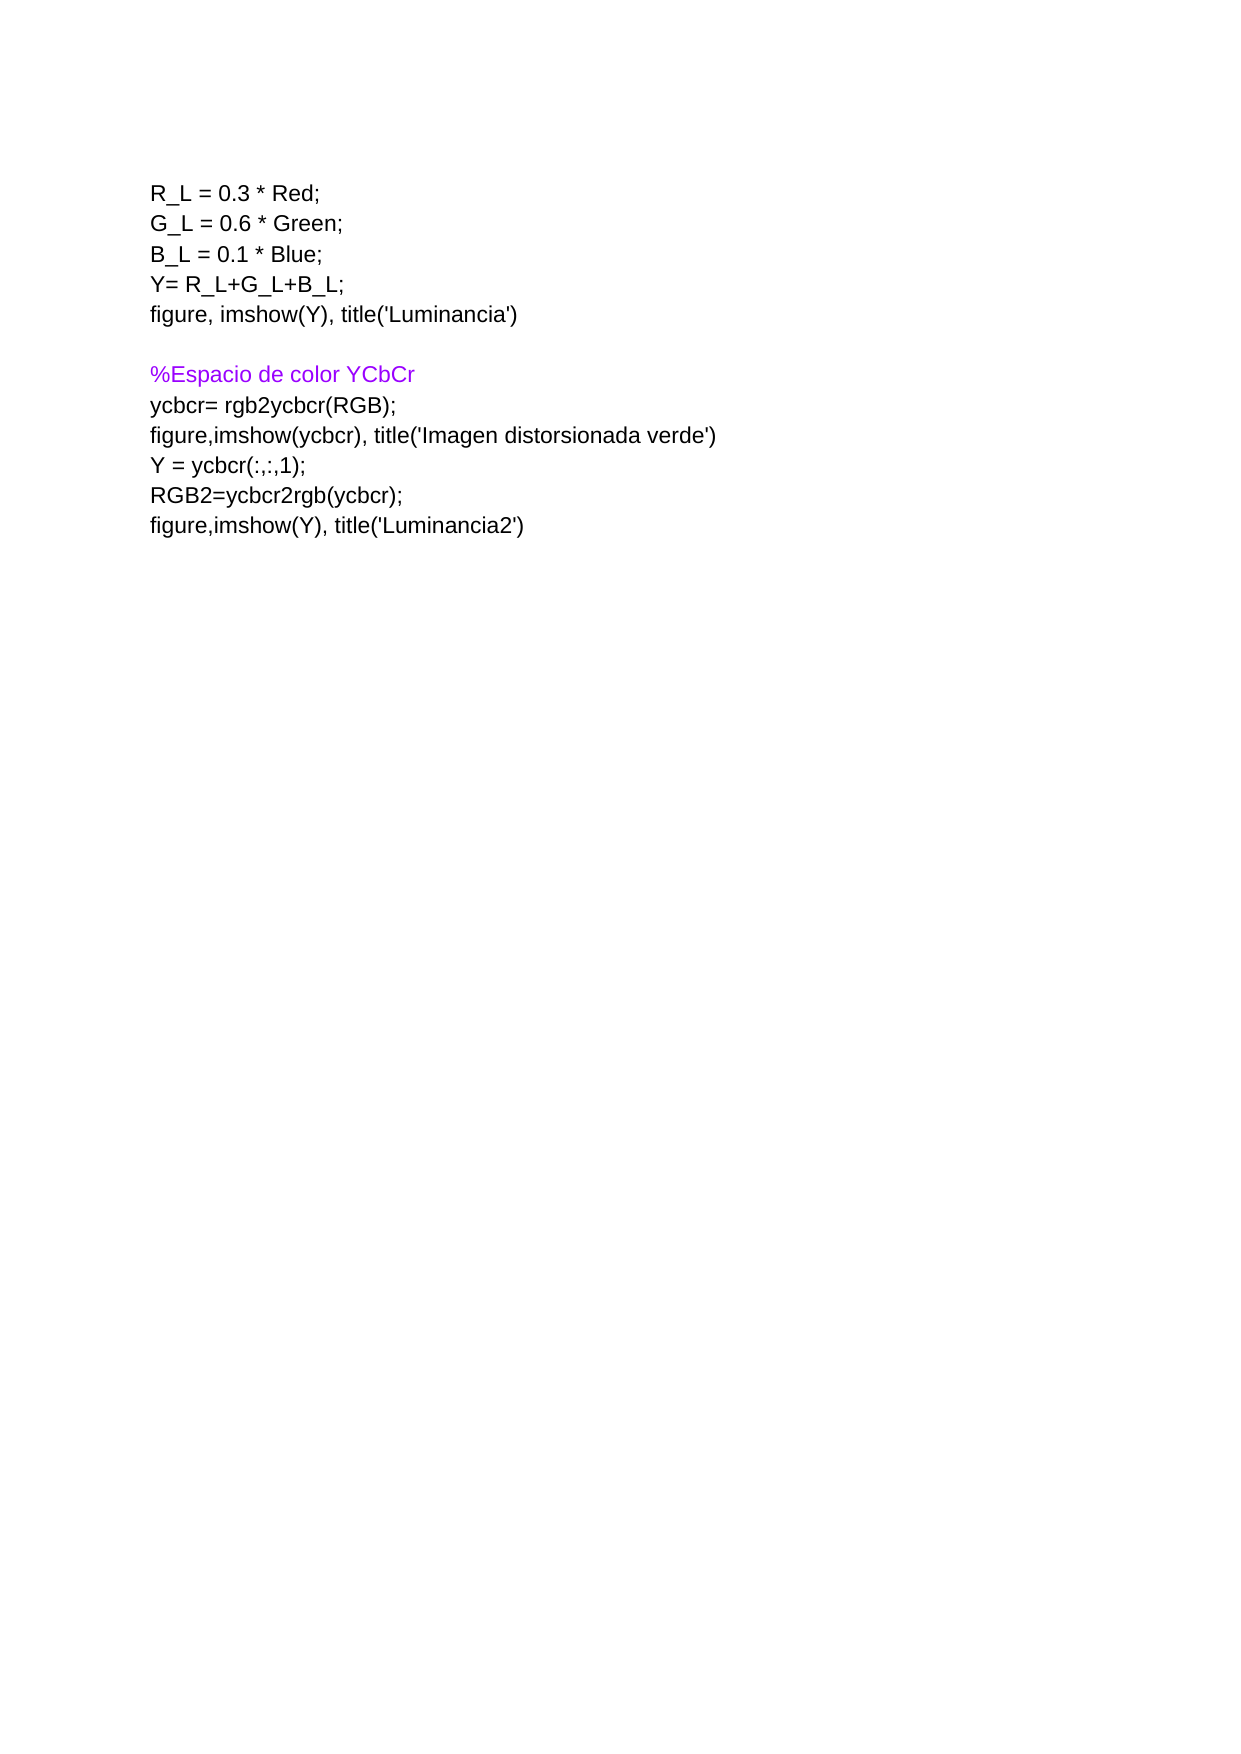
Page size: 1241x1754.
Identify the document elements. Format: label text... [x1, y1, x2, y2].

text figure,imshow(ycbcr), title('Imagen distorsionada verde') [150, 422, 1090, 448]
text G_L = 0.6 * Green; [150, 210, 1090, 237]
text Y= R_L+G_L+B_L; [150, 271, 1090, 297]
text figure,imshow(Y), title('Luminancia2') [150, 512, 1090, 539]
text RGB2=ycbcr2rgb(ycbcr); [150, 482, 1090, 509]
text ycbcr= rgb2ycbcr(RGB); [150, 392, 1090, 418]
text %Espacio de color YCbCr [150, 361, 1090, 388]
text figure, imshow(Y), title('Luminancia') [150, 301, 1090, 327]
text B_L = 0.1 * Blue; [150, 241, 1090, 267]
text R_L = 0.3 * Red; [150, 180, 1090, 207]
text Y = ycbcr(:,:,1); [150, 452, 1090, 478]
